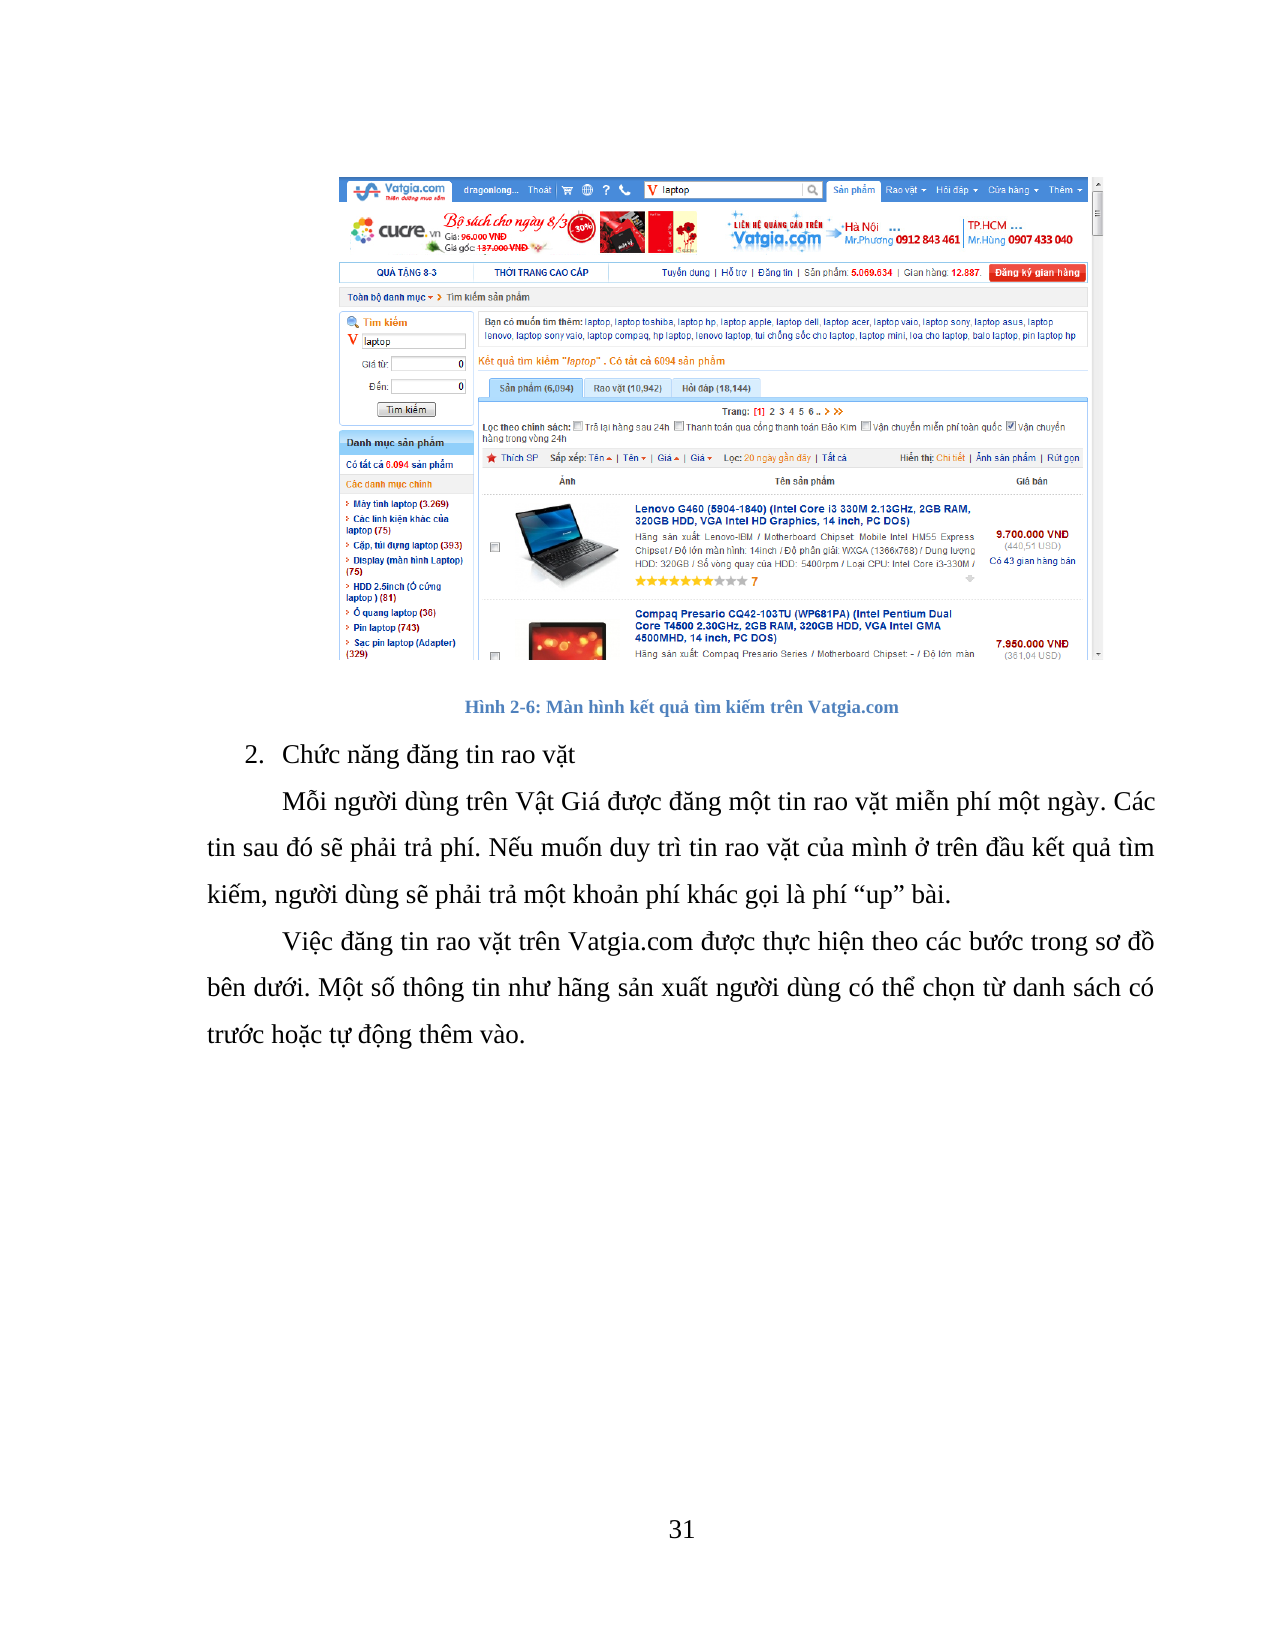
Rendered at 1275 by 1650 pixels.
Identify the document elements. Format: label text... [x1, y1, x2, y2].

list Mỗi người dùng trên Vật Giá được đăng một tin rao vặt miễn phí một ngày. Các tin sau đó sẽ phải trả phí. Nếu muốn duy trì tin rao vặt của mình ở trên đầu kết quả tìm kiếm, người dùng sẽ phải trả một khoản phí khác gọi là phí “up” bài. [207, 784, 1157, 909]
picture [335, 177, 1104, 660]
list Việc đăng tin rao vặt trên Vatgia.com được thực hiện theo các bước trong sơ đồ bên dưới. Một số thông tin như hãng sản xuất người dùng có thể chọn từ danh sách có trước hoặc tự động thêm vào. [207, 924, 1157, 1049]
list Chức năng đăng tin rao vặt [244, 738, 1157, 769]
